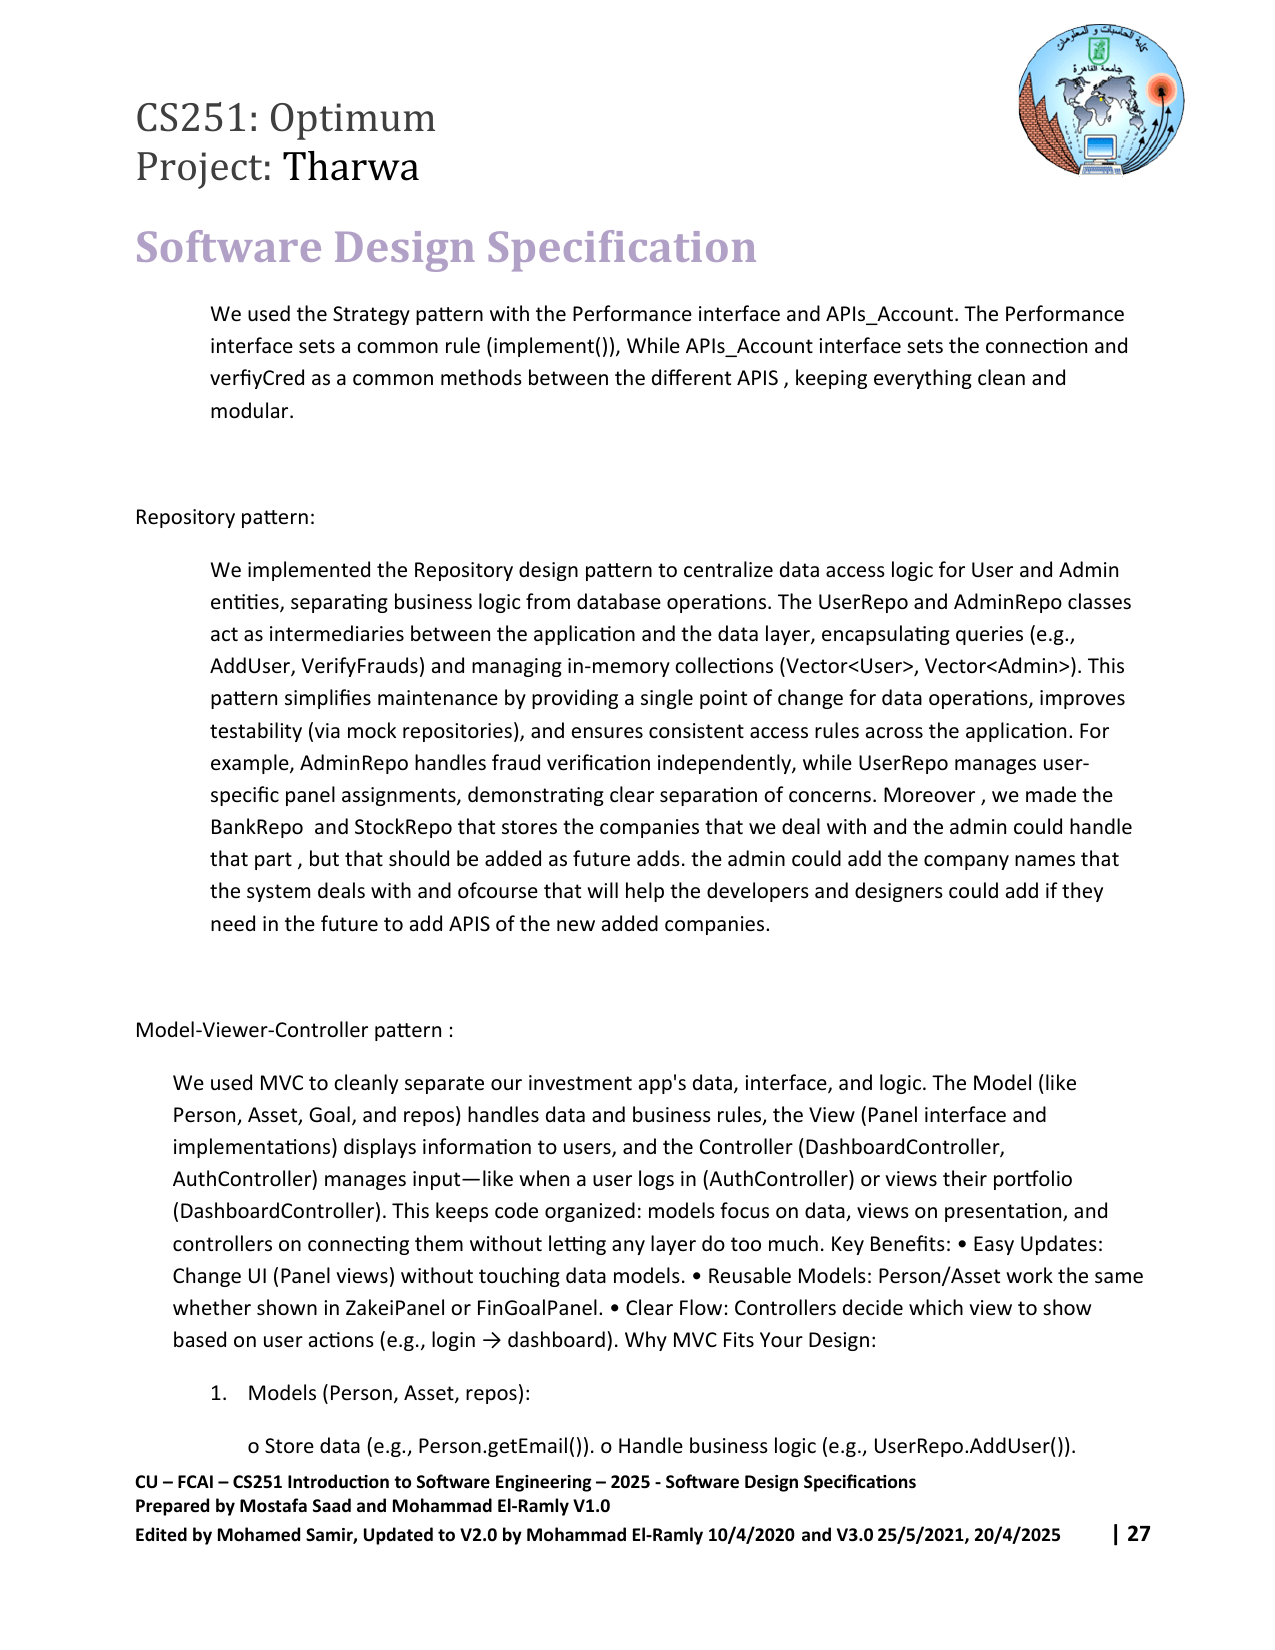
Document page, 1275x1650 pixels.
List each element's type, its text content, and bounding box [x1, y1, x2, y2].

text We used MVC to cleanly separate our investment app's data, interface, and logic. The Model (like Person, Asset, Goal, and repos) handles data and business rules, the View (Panel interface and implementations) displays information to users, and the Controller (DashboardController, AuthController) manages input—like when a user logs in (AuthController) or views their portfolio (DashboardController). This keeps code organized: models focus on data, views on presentation, and controllers on connecting them without letting any layer do too much. Key Benefits: • Easy Updates: Change UI (Panel views) without touching data models. • Reusable Models: Person/Asset work the same whether shown in ZakeiPanel or FinGoalPanel. • Clear Flow: Controllers decide which view to show based on user actions (e.g., login → dashboard). Why MVC Fits Your Design: [172, 1068, 1152, 1353]
list Models (Person, Asset, repos): [210, 1378, 1152, 1406]
picture [1018, 24, 1186, 180]
text Repository pattern: [135, 502, 1152, 530]
text We implemented the Repository design pattern to centralize data access logic for User and Admin entities, separating business logic from database operations. The UserRepo and AdminRepo classes act as intermediaries between the application and the data layer, encapsulating queries (e.g., AddUser, VerifyFrauds) and managing in-memory collections (Vector<User>, Vector<Admin>). This pattern simplifies maintenance by providing a single point of change for data operations, improves testability (via mock repositories), and ensures consistent access rules across the application. For example, AdminRepo handles fraud verification independently, while UserRepo manages user-specific panel assignments, demonstrating clear separation of concerns. Moreover , we made the BankRepo and StockRepo that stores the companies that we deal with and the admin could handle that part , but that should be added as future adds. the admin could add the company names that the system deals with and ofcourse that will help the developers and designers could add if they need in the future to add APIS of the new added companies. [210, 555, 1152, 937]
text o Store data (e.g., Person.getEmail()). o Handle business logic (e.g., UserRepo.AddUser()). [210, 1431, 1152, 1459]
text We used the Strategy pattern with the Performance interface and APIs_Account. The Performance interface sets a common rule (implement()), While APIs_Account interface sets the connection and verfiyCred as a common methods between the different APIS , keeping everything clean and modular. [210, 299, 1152, 424]
text Model-Viewer-Controller pattern : [135, 1015, 1152, 1043]
